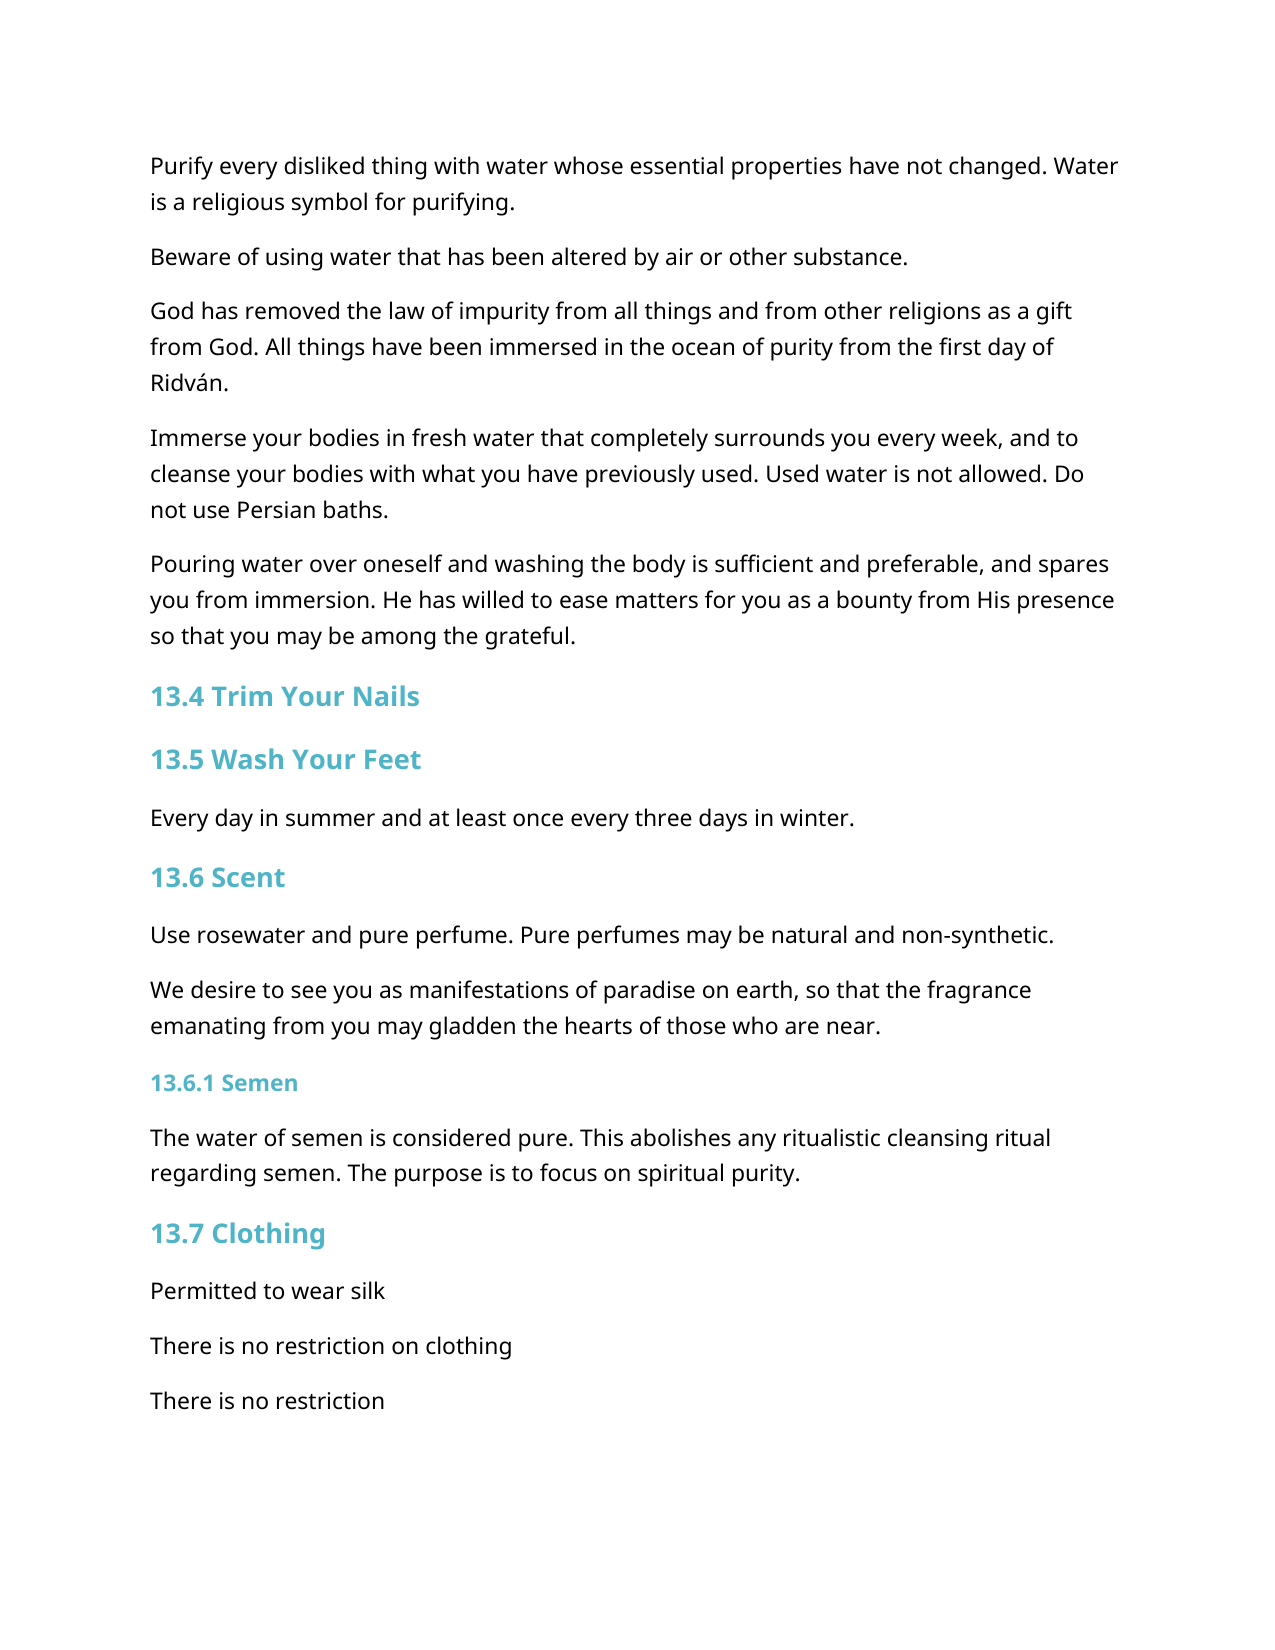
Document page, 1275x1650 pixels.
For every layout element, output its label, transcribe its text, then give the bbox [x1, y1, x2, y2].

subtitle 13.6.1 Semen [150, 1067, 1125, 1098]
subtitle 13.4 Trim Your Nails [150, 677, 1125, 714]
subtitle 13.5 Wash Your Feet [150, 740, 1125, 777]
subtitle 13.6 Scent [150, 858, 1125, 895]
subtitle 13.7 Clothing [150, 1214, 1125, 1251]
text There is no restriction on clothing [150, 1330, 1125, 1361]
text There is no restriction [150, 1385, 1125, 1416]
text Pouring water over oneself and washing the body is sufficient and preferable, and spares you from immersion. He has willed to ease matters for you as a bounty from His presence so that you may be among the grateful. [150, 548, 1125, 652]
text Every day in summer and at least once every three days in winter. [150, 801, 1125, 833]
text God has removed the law of impurity from all things and from other religions as a gift from God. All things have been immersed in the ocean of purity from the first day of Ridván. [150, 295, 1125, 398]
text We desire to see you as manifestations of paradise on earth, so that the fragrance emanating from you may gladden the hearts of those who are near. [150, 974, 1125, 1041]
text Immerse your bodies in fresh water that completely surrounds you every week, and to cleanse your bodies with what you have previously used. Used water is not allowed. Do not use Persian baths. [150, 422, 1125, 525]
text Permitted to wear silk [150, 1275, 1125, 1307]
text The water of semen is considered pure. This abolishes any ritualistic cleansing ritual regarding semen. The purpose is to focus on spiritual purity. [150, 1121, 1125, 1189]
text Use rosewater and pure perfume. Pure perfumes may be natural and non-synthetic. [150, 919, 1125, 951]
text Purify every disliked thing with water whose essential properties have not changed. Water is a religious symbol for purifying. [150, 150, 1125, 217]
text Beware of using water that has been altered by air or other substance. [150, 241, 1125, 272]
